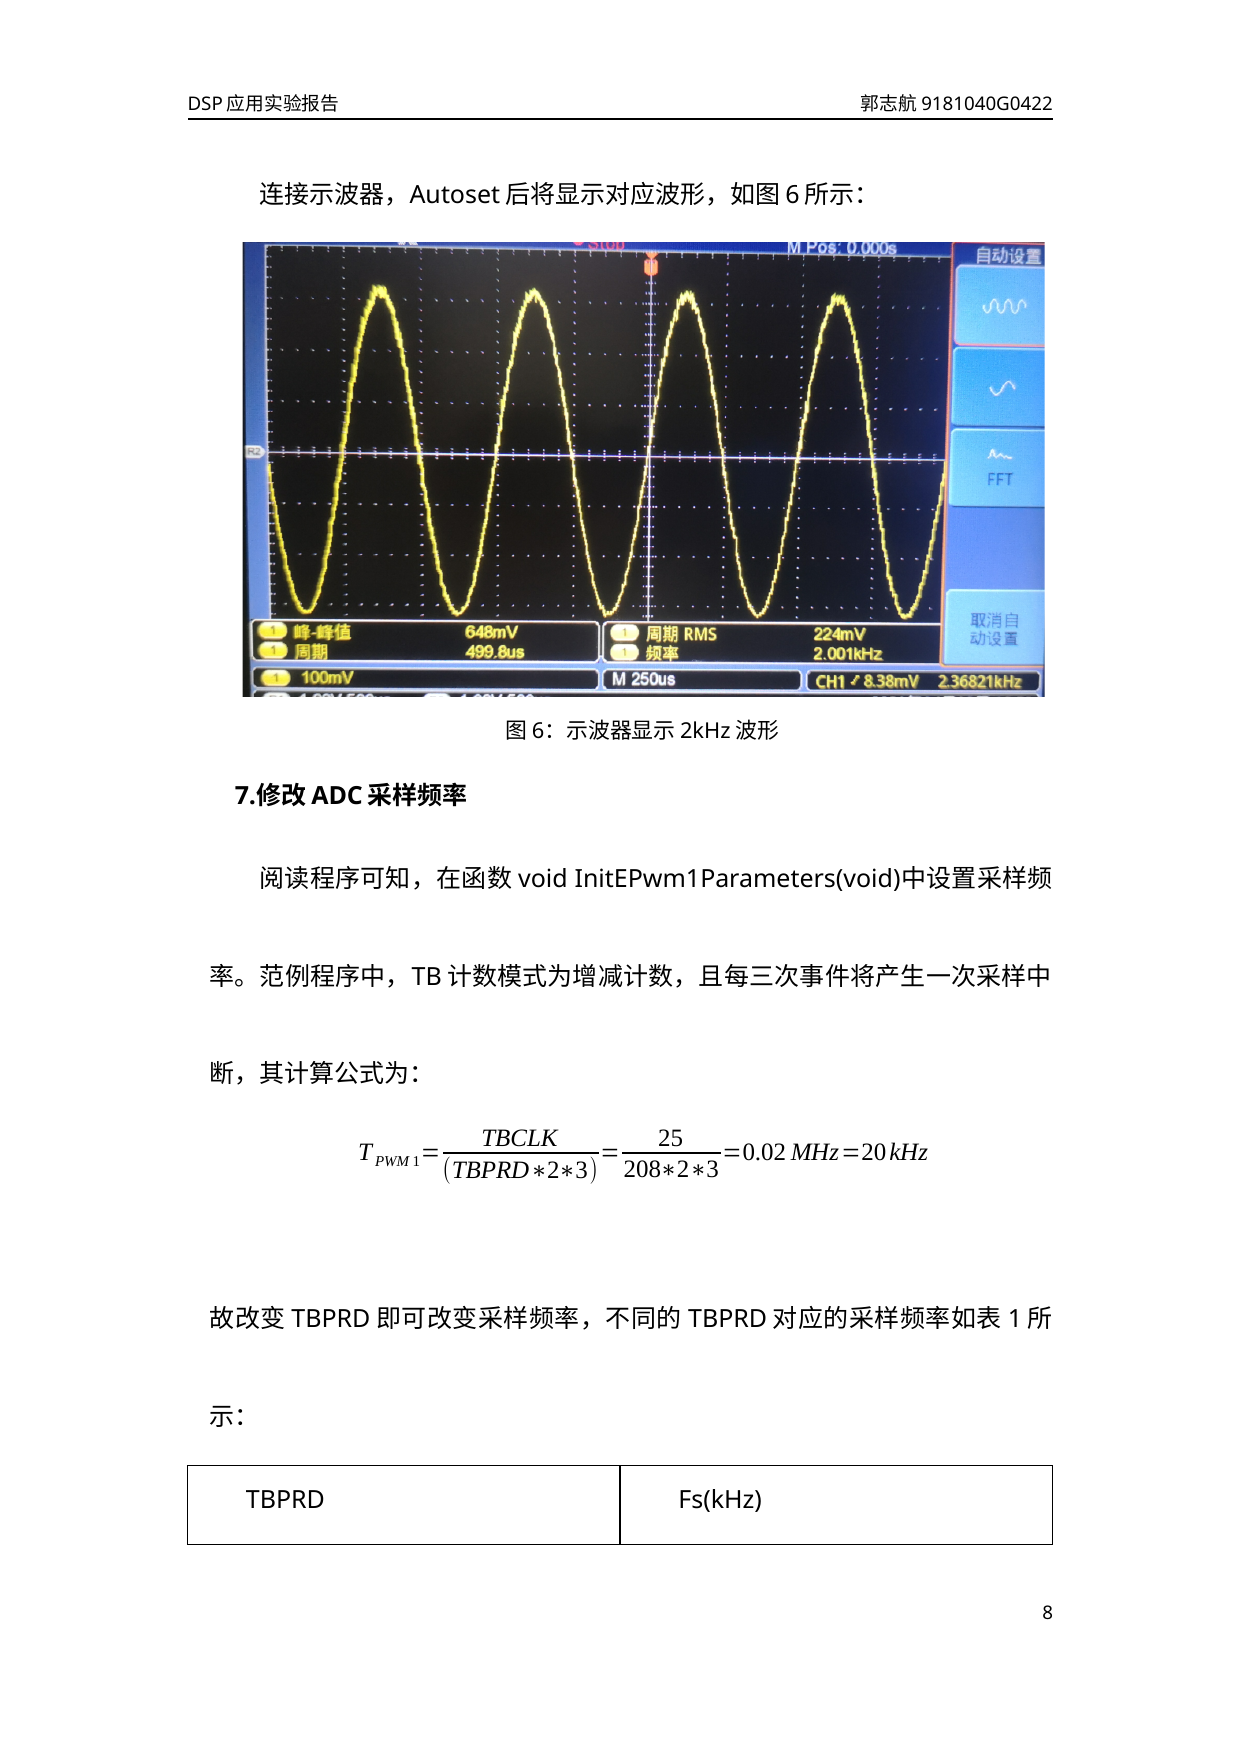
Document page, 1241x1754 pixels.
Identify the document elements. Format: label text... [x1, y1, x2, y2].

text 阅读程序可知，在函数void InitEPwm1Parameters(void)中设置采样频率。范例程序中，TB计数模式为增减计数，且每三次事件将产生一次采样中断，其计算公式为： [209, 844, 1053, 1104]
text 图6：示波器显示2kHz波形 [209, 713, 1053, 745]
text 故改变TBPRD即可改变采样频率，不同的TBPRD对应的采样频率如表1所示： [209, 1284, 1053, 1447]
picture [242, 242, 1045, 697]
table_header Fs(kHz) [621, 1466, 1052, 1543]
text 连接示波器，Autoset后将显示对应波形，如图6所示： [209, 160, 1053, 225]
text 7.修改ADC采样频率 [234, 761, 1053, 826]
table_header TBPRD [188, 1466, 619, 1543]
